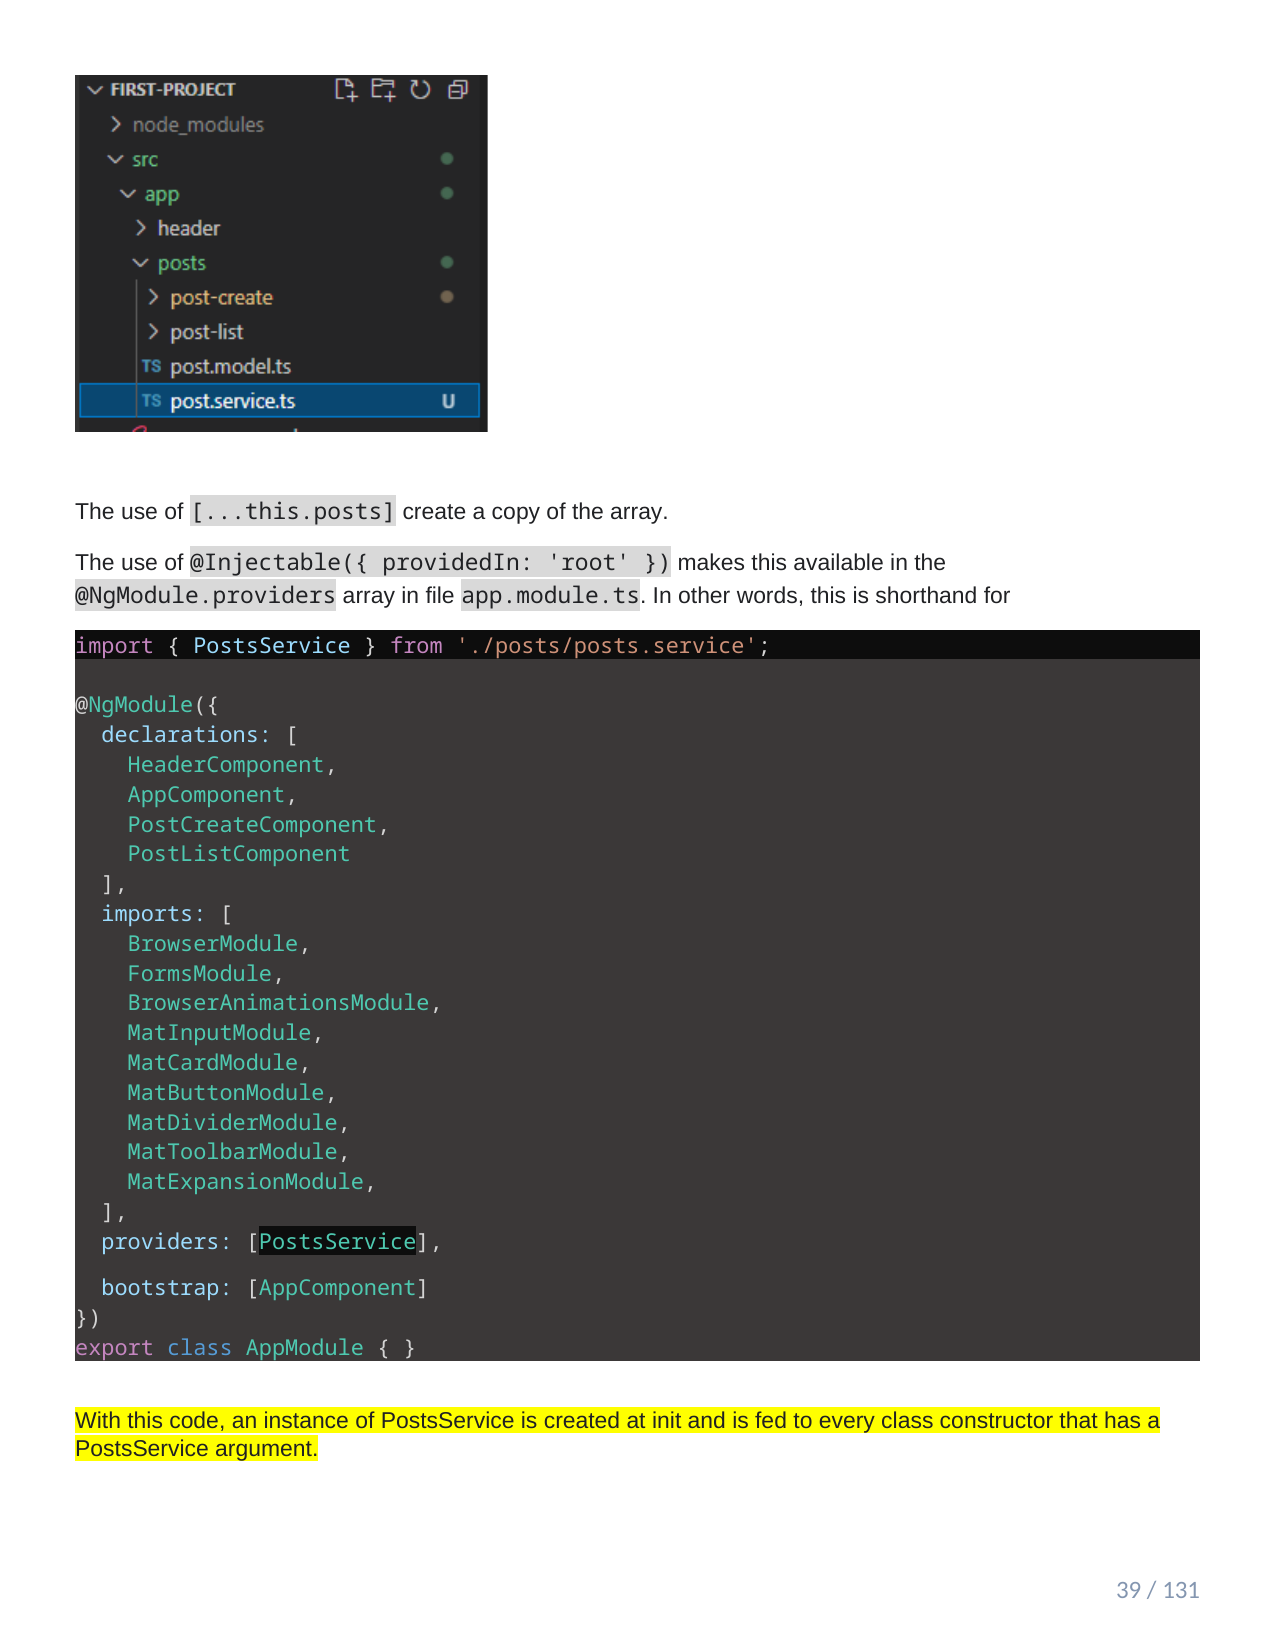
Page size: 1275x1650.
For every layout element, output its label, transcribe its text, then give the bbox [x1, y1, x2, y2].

text providers: [PostsService], [416, 1226, 1200, 1255]
text BrowserModule, [75, 928, 1200, 957]
text The use of [...this.posts] create a copy of the array. [396, 495, 1200, 526]
text declarations: [ [75, 719, 1200, 749]
text PostCreateComponent, [75, 808, 1200, 838]
text MatToolbarModule, [75, 1136, 1200, 1166]
text imports: [ [75, 898, 1200, 928]
text ], [75, 868, 1200, 898]
text export class AppModule { } [75, 1332, 1200, 1361]
text MatDividerModule, [75, 1106, 1200, 1136]
text MatExpansionModule, [75, 1166, 1200, 1196]
text HeaderComponent, [75, 749, 1200, 779]
text @NgModule({ [75, 689, 1200, 719]
text FormsModule, [75, 957, 1200, 987]
text AppComponent, [75, 779, 1200, 808]
text MatCardModule, [75, 1047, 1200, 1077]
text MatButtonModule, [75, 1077, 1200, 1106]
text providers: [PostsService], [75, 1226, 259, 1255]
text ], [75, 1196, 1200, 1226]
picture [75, 75, 488, 432]
text The use of @Injectable({ providedIn: 'root' }) makes this available in the @NgModule.providers array in file app.module.ts. In other words, this is shorthand for [75, 546, 1200, 611]
text PostListComponent [75, 838, 1200, 868]
text With this code, an instance of PostsService is created at init and is fed to every class constructor that has a PostsService argument. [75, 1407, 1200, 1461]
text bootstrap: [AppComponent] [75, 1272, 1200, 1302]
text import { PostsService } from './posts/posts.service'; [75, 630, 1200, 659]
text BrowserAnimationsModule, [75, 987, 1200, 1017]
text MatInputModule, [75, 1017, 1200, 1047]
text }) [75, 1302, 1200, 1332]
